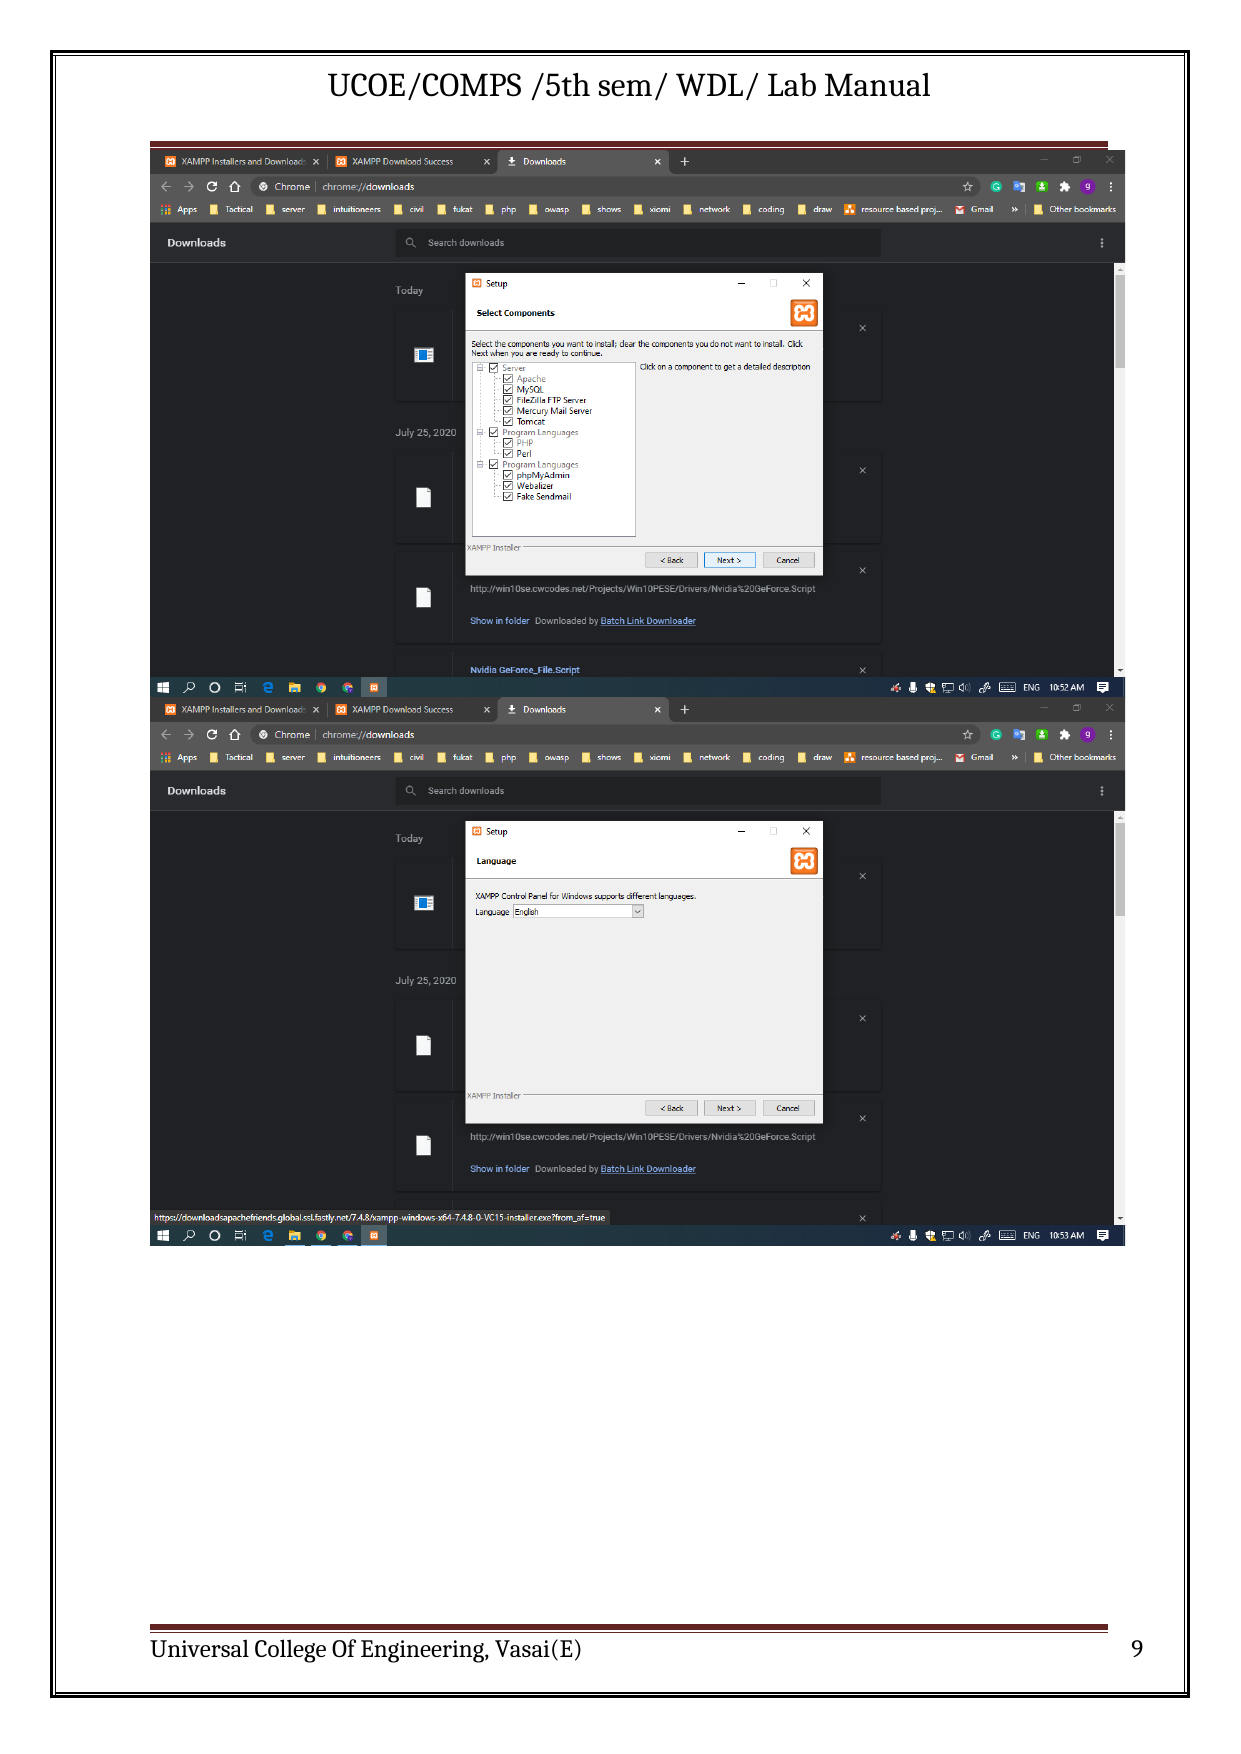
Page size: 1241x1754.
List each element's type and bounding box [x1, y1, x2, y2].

picture [150, 150, 1125, 1246]
